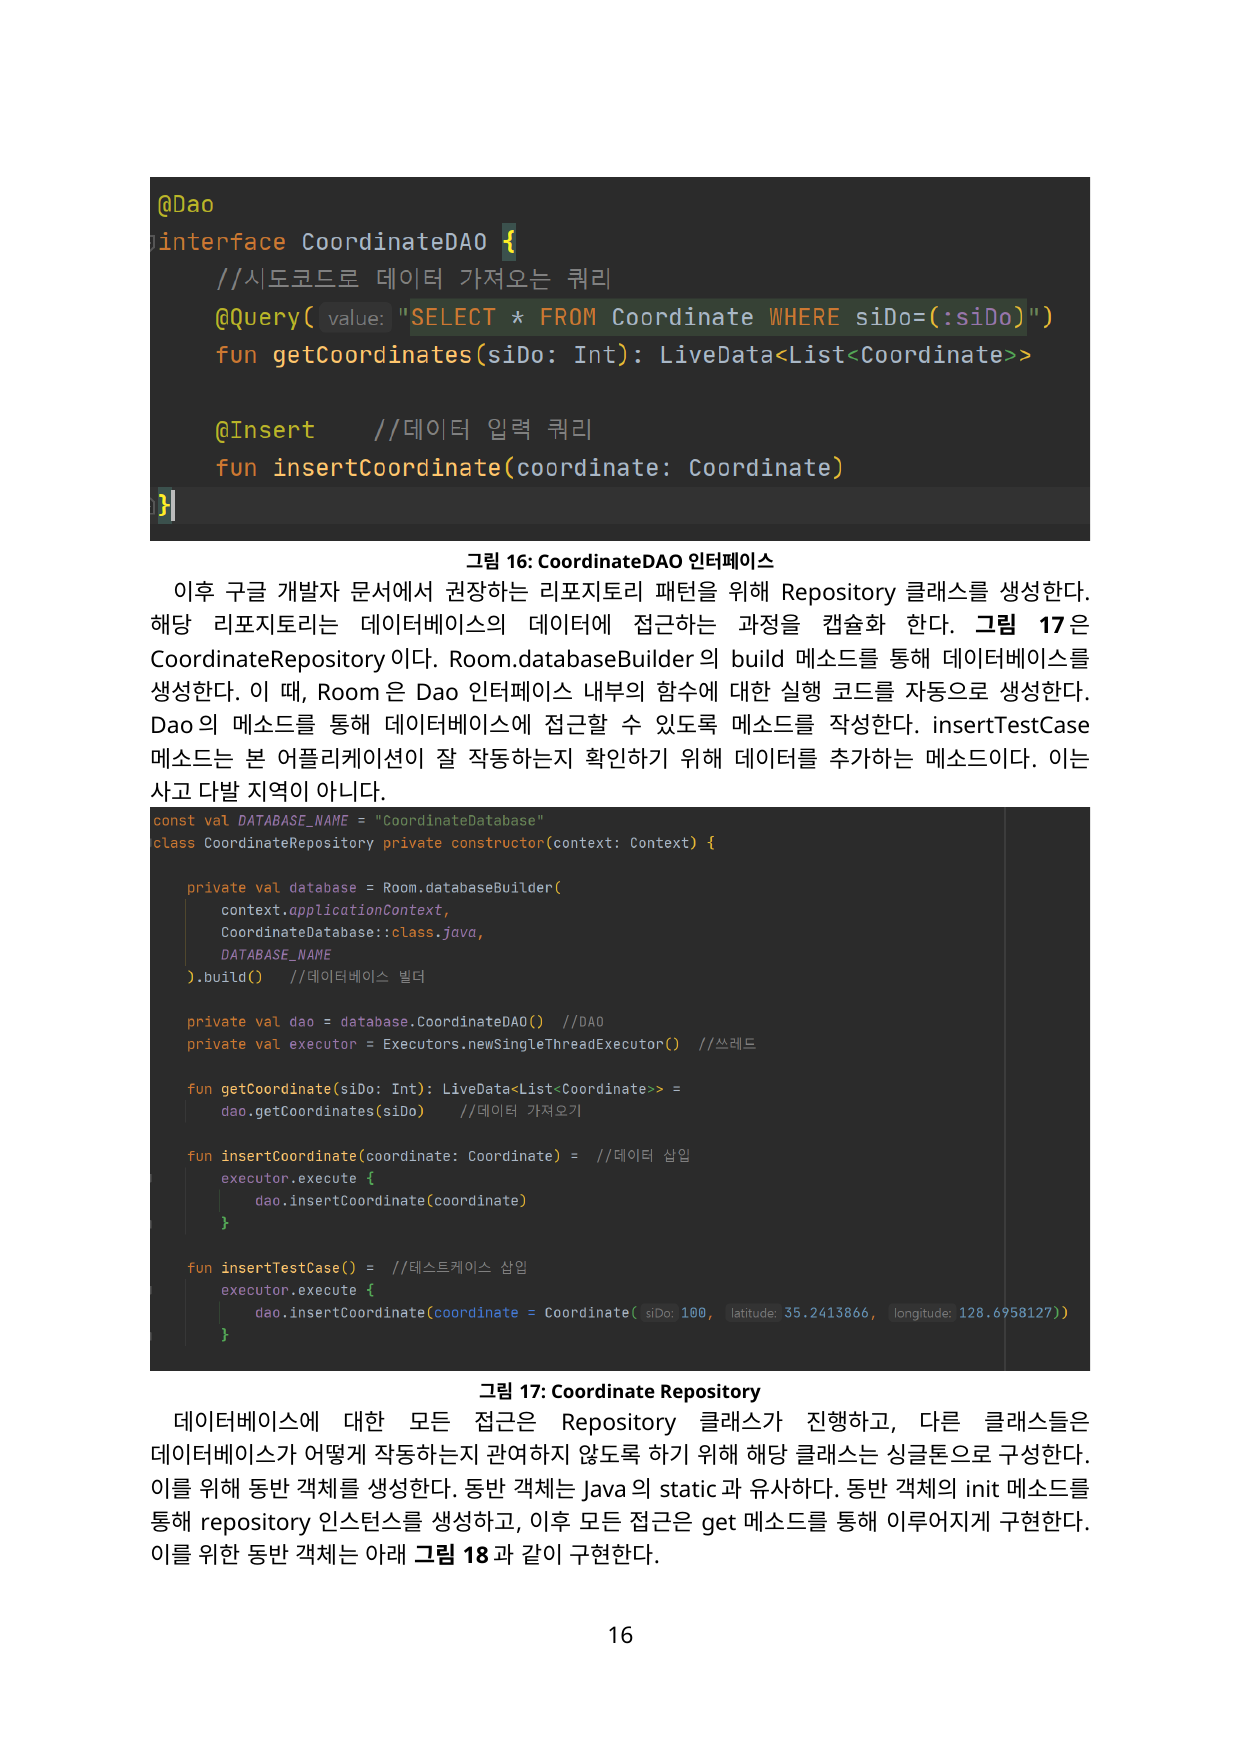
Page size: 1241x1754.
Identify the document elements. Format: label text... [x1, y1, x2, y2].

text 그림 : Coordinate Repository [150, 1371, 1090, 1404]
text 데이터베이스에 대한 모든 접근은 Repository 클래스가 진행하고, 다른 클래스들은 데이터베이스가 어떻게 작동하는지 관여하지 않도록 하기 위해 해당 클래스는 싱글톤으로 구성한다. 이를 위해 동반 객체를 생성한다. 동반 객체는 Java의 static과 유사하다. 동반 객체의 init 메소드를 통해 repository 인스턴스를 생성하고, 이후 모든 접근은 get 메소드를 통해 이루어지게 구현한다. 이를 위한 동반 객체는 아래 그림 18과 같이 구현한다. [150, 1404, 1090, 1571]
text 그림 : CoordinateDAO 인터페이스 [150, 541, 1090, 574]
picture [150, 807, 1091, 1371]
picture [150, 177, 1091, 541]
text 이후 구글 개발자 문서에서 권장하는 리포지토리 패턴을 위해 Repository 클래스를 생성한다. 해당 리포지토리는 데이터베이스의 데이터에 접근하는 과정을 캡슐화 한다. 그림 17은 CoordinateRepository이다. Room.databaseBuilder의 build 메소드를 통해 데이터베이스를 생성한다. 이 때, Room은 Dao 인터페이스 내부의 함수에 대한 실행 코드를 자동으로 생성한다. Dao의 메소드를 통해 데이터베이스에 접근할 수 있도록 메소드를 작성한다. insertTestCase 메소드는 본 어플리케이션이 잘 작동하는지 확인하기 위해 데이터를 추가하는 메소드이다. 이는 사고 다발 지역이 아니다. [150, 574, 1090, 807]
